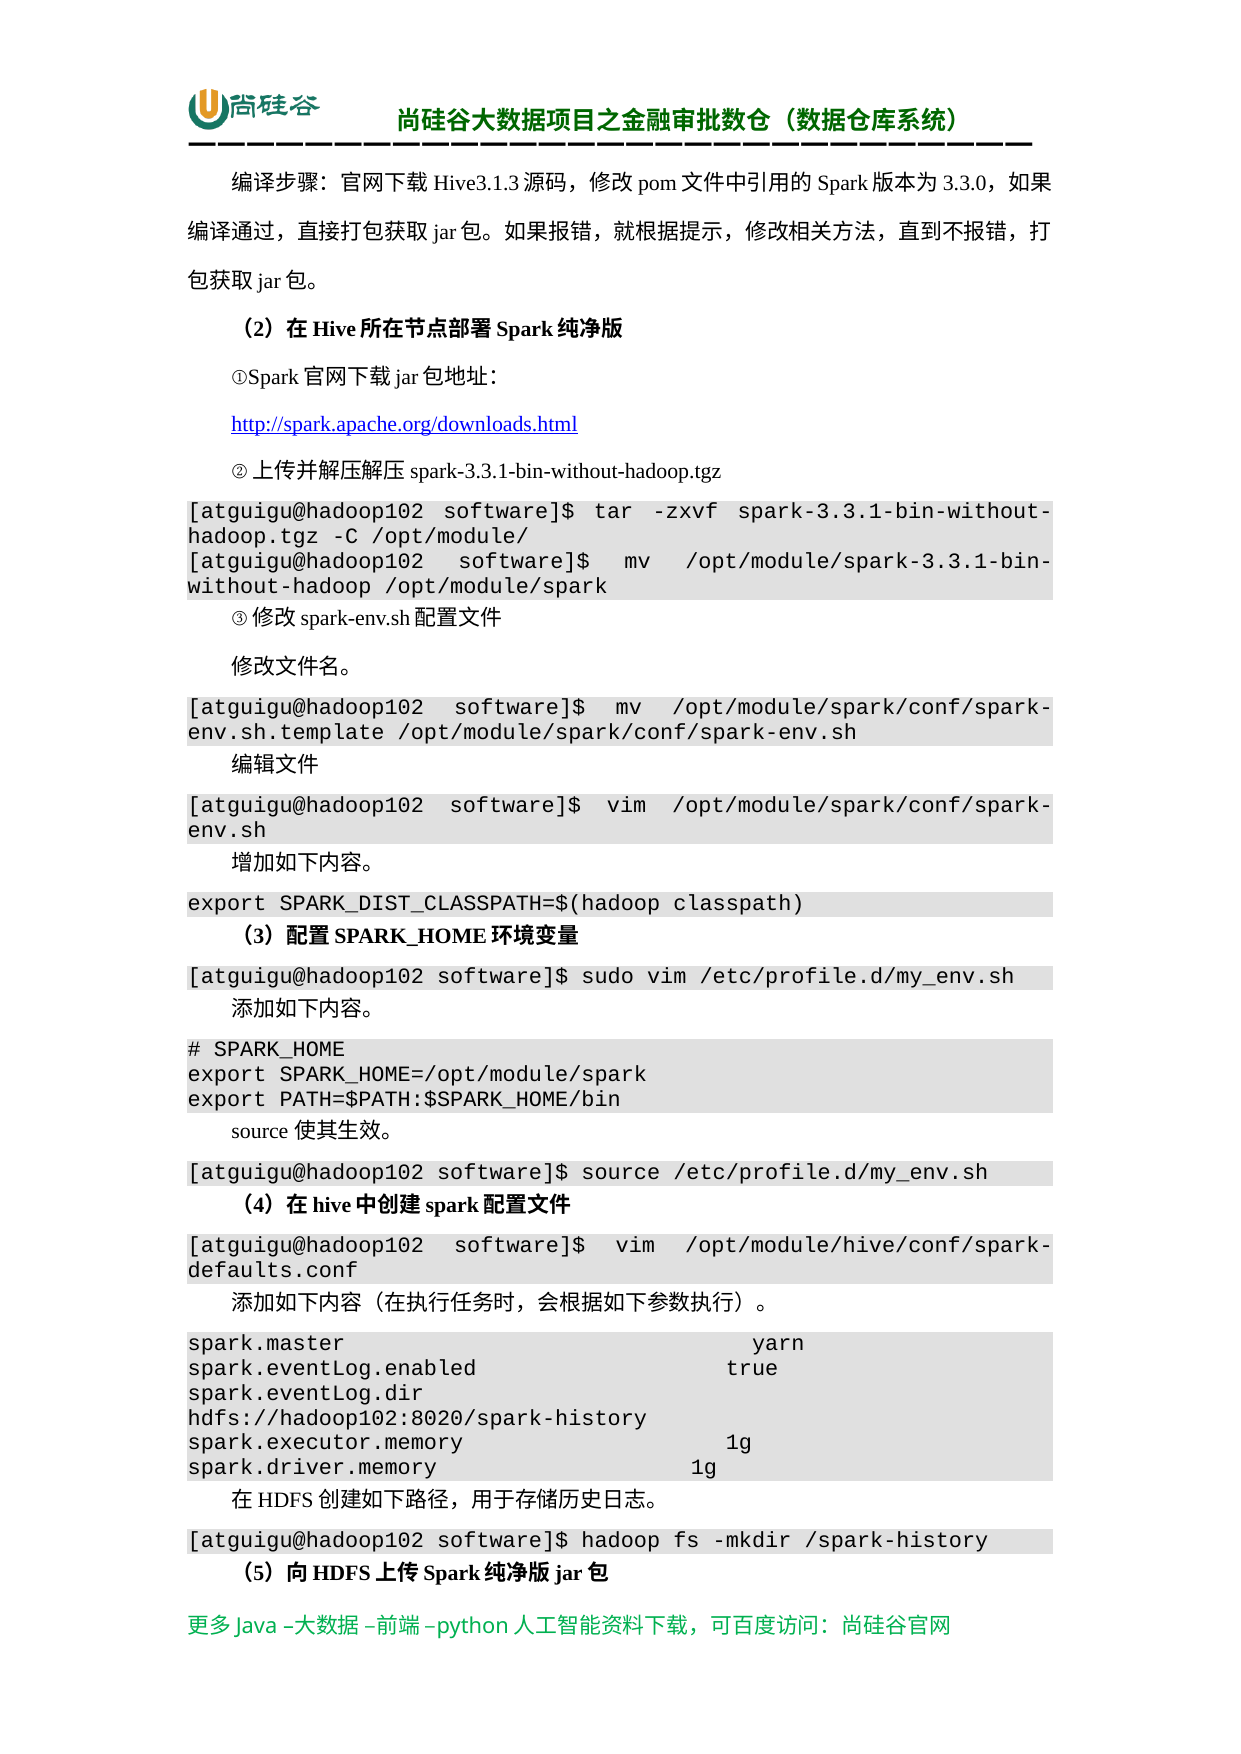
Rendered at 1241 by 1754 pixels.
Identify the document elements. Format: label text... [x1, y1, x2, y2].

text ③修改spark-env.sh配置文件 [187, 600, 1053, 632]
text export SPARK_DIST_CLASSPATH=$(hadoop classpath) [187, 892, 1053, 917]
text export SPARK_HOME=/opt/module/spark [187, 1063, 1053, 1088]
text source 使其生效。 [187, 1113, 1053, 1146]
text 编译步骤：官网下载Hive3.1.3源码，修改pom文件中引用的Spark版本为3.3.0，如果编译通过，直接打包获取jar包。如果报错，就根据提示，修改相关方法，直到不报错，打包获取jar包。 [187, 165, 1053, 295]
text [atguigu@hadoop102 software]$ source /etc/profile.d/my_env.sh [187, 1161, 1053, 1186]
text spark.eventLog.enabled true [187, 1357, 1053, 1382]
text spark.driver.memory 1g [187, 1456, 1053, 1481]
text 添加如下内容。 [187, 990, 1053, 1023]
text 增加如下内容。 [187, 844, 1053, 877]
text （2）在Hive所在节点部署Spark纯净版 [187, 311, 1053, 343]
text 修改文件名。 [187, 648, 1053, 681]
text 编辑文件 [187, 746, 1053, 779]
text [atguigu@hadoop102 software]$ hadoop fs -mkdir /spark-history [187, 1529, 1053, 1554]
text （4）在hive中创建spark配置文件 [187, 1186, 1053, 1219]
text [atguigu@hadoop102 software]$ tar -zxvf spark-3.3.1-bin-without-hadoop.tgz -C /opt/module/ [187, 501, 1053, 550]
text [atguigu@hadoop102 software]$ mv /opt/module/spark-3.3.1-bin-without-hadoop /opt/module/spark [187, 550, 1053, 600]
text 添加如下内容（在执行任务时，会根据如下参数执行）。 [187, 1284, 1053, 1317]
text spark.eventLog.dir hdfs://hadoop102:8020/spark-history [187, 1382, 1053, 1432]
text [atguigu@hadoop102 software]$ sudo vim /etc/profile.d/my_env.sh [187, 966, 1053, 990]
text export PATH=$PATH:$SPARK_HOME/bin [187, 1088, 1053, 1113]
text （3）配置SPARK_HOME环境变量 [187, 917, 1053, 950]
text [atguigu@hadoop102 software]$ vim /opt/module/hive/conf/spark-defaults.conf [187, 1234, 1053, 1284]
text spark.master yarn [187, 1332, 1053, 1357]
text [atguigu@hadoop102 software]$ mv /opt/module/spark/conf/spark-env.sh.template /opt/module/spark/conf/spark-env.sh [187, 697, 1053, 746]
text （5）向HDFS上传Spark纯净版jar包 [187, 1554, 1053, 1587]
text 在HDFS创建如下路径，用于存储历史日志。 [187, 1481, 1053, 1514]
text spark.executor.memory 1g [187, 1432, 1053, 1456]
text [atguigu@hadoop102 software]$ vim /opt/module/spark/conf/spark-env.sh [187, 794, 1053, 844]
text ①Spark官网下载jar包地址： [187, 359, 1053, 391]
text # SPARK_HOME [187, 1039, 1053, 1063]
text ②上传并解压解压spark-3.3.1-bin-without-hadoop.tgz [187, 452, 1053, 485]
text http://spark.apache.org/downloads.html [187, 407, 1053, 440]
